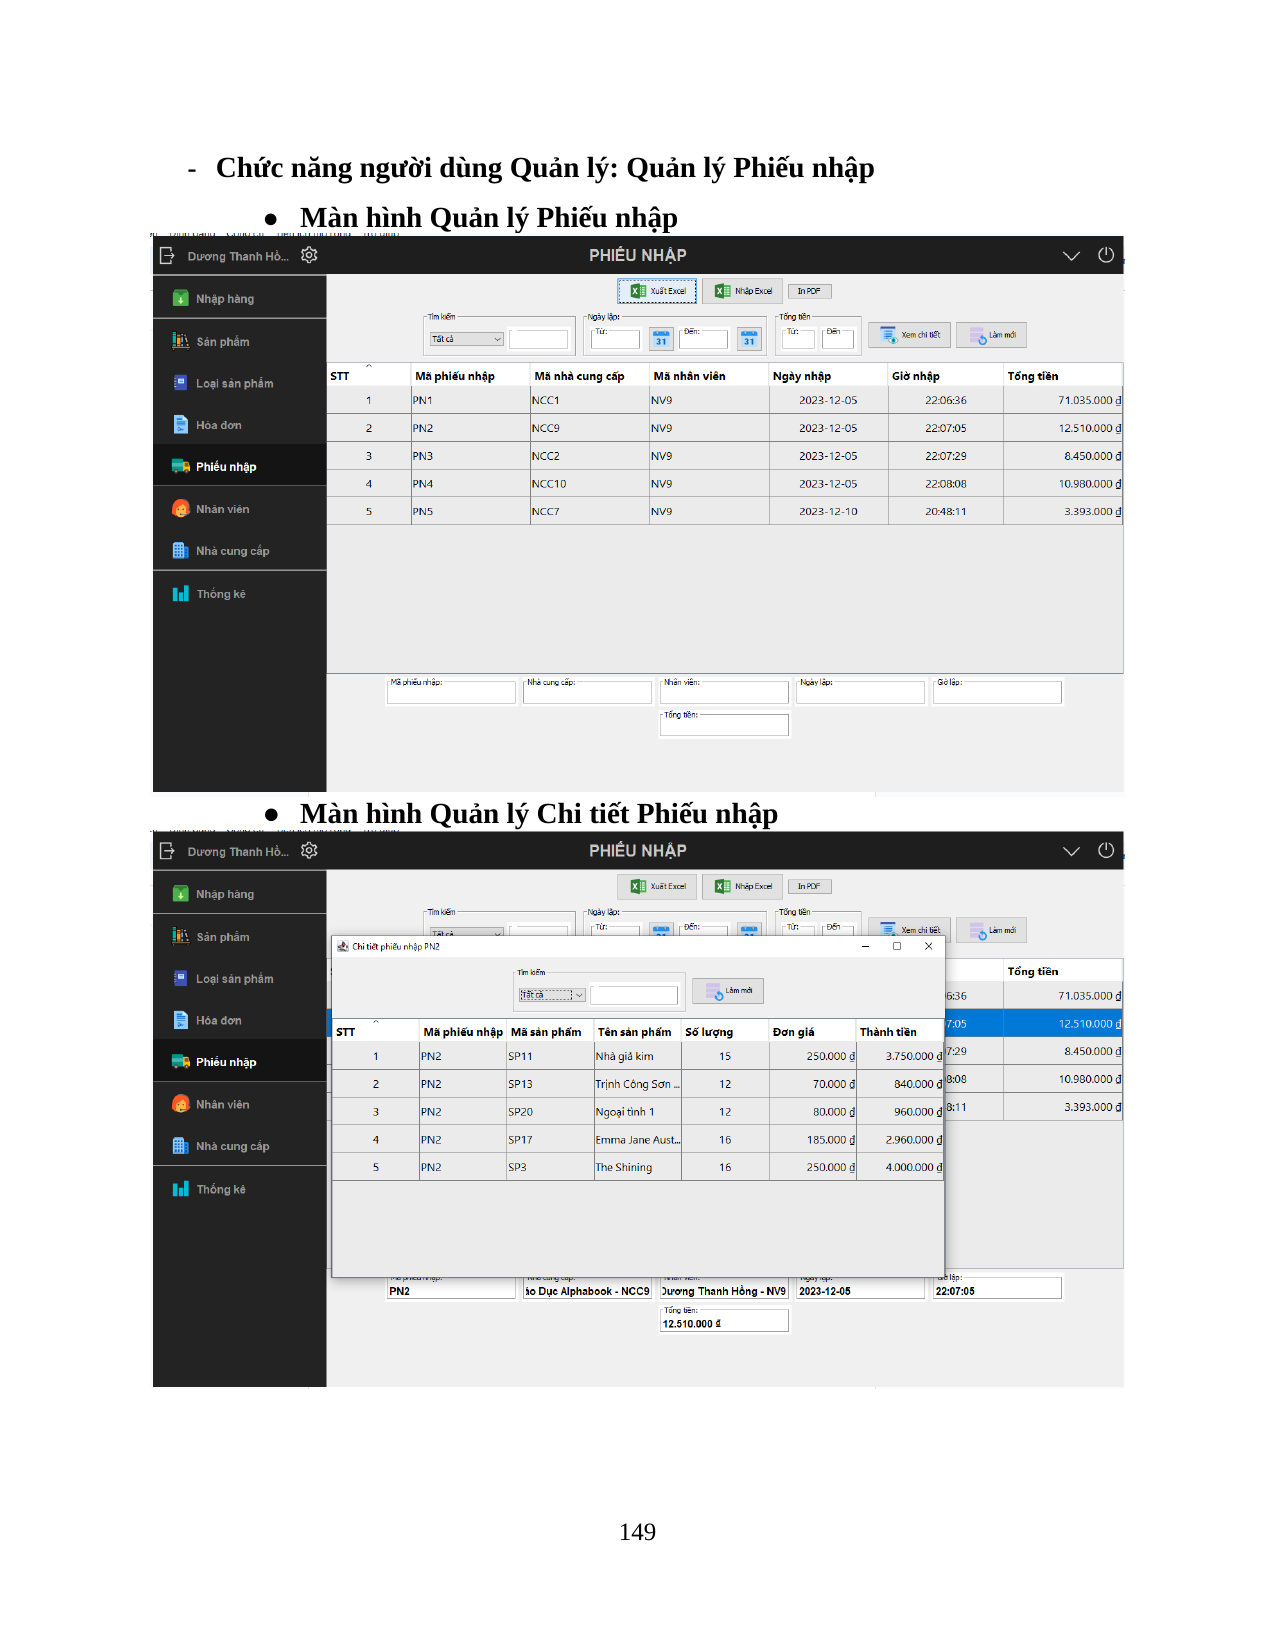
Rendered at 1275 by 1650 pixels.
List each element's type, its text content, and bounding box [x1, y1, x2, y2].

subtitle Màn hình Quản lý Phiếu nhập [262, 200, 1125, 233]
picture [150, 830, 1125, 1389]
subtitle Màn hình Quản lý Chi tiết Phiếu nhập [262, 797, 1125, 830]
subtitle Chức năng người dùng Quản lý: Quản lý Phiếu nhập [187, 150, 1125, 183]
picture [150, 233, 1125, 797]
